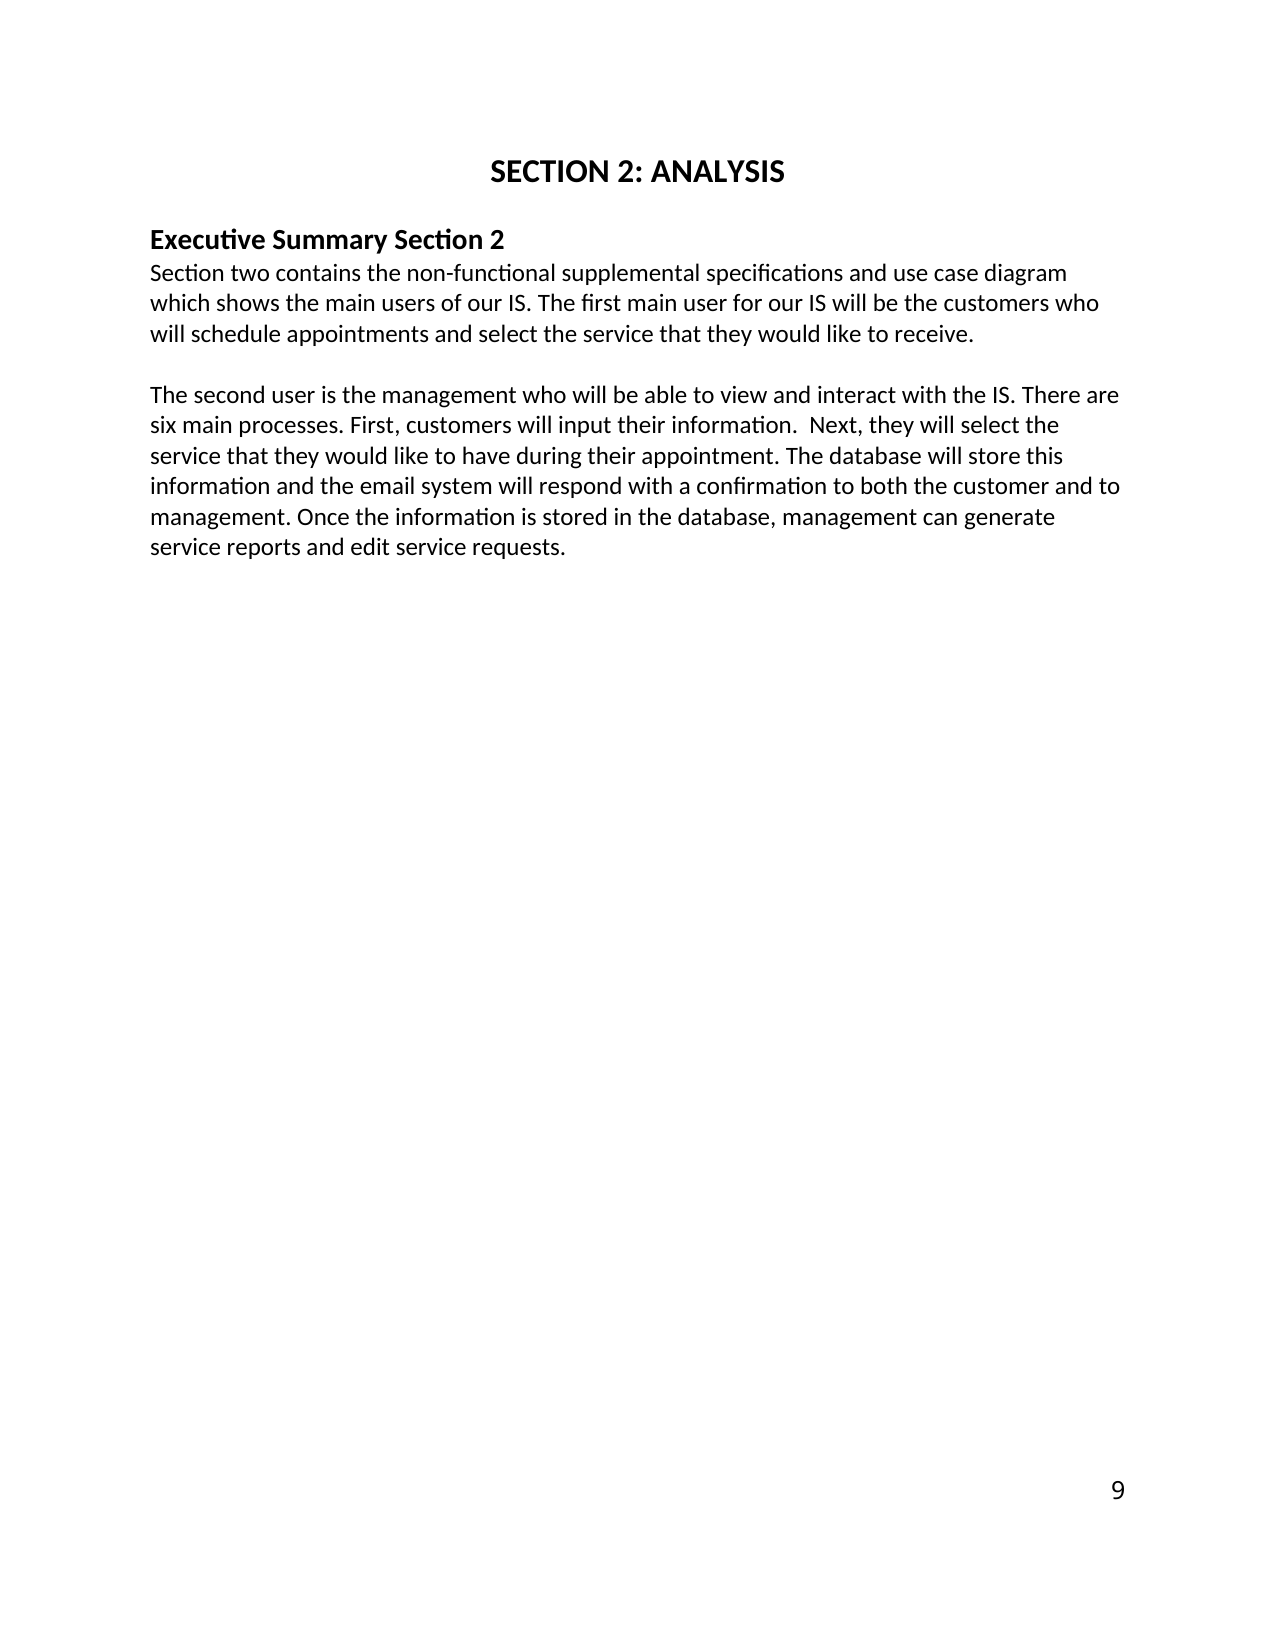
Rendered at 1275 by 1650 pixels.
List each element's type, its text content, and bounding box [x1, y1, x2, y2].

text The second user is the management who will be able to view and interact with the IS. There are six main processes. First, customers will input their information. Next, they will select the service that they would like to have during their appointment. The database will store this information and the email system will respond with a confirmation to both the customer and to management. Once the information is stored in the database, management can generate service reports and edit service requests. [150, 379, 1125, 562]
text SECTION 2: ANALYSIS [150, 150, 1125, 191]
text Section two contains the non-functional supplemental specifications and use case diagram which shows the main users of our IS. The first main user for our IS will be the customers who will schedule appointments and select the service that they would like to receive. [150, 257, 1125, 348]
text Executive Summary Section 2 [150, 221, 1125, 257]
